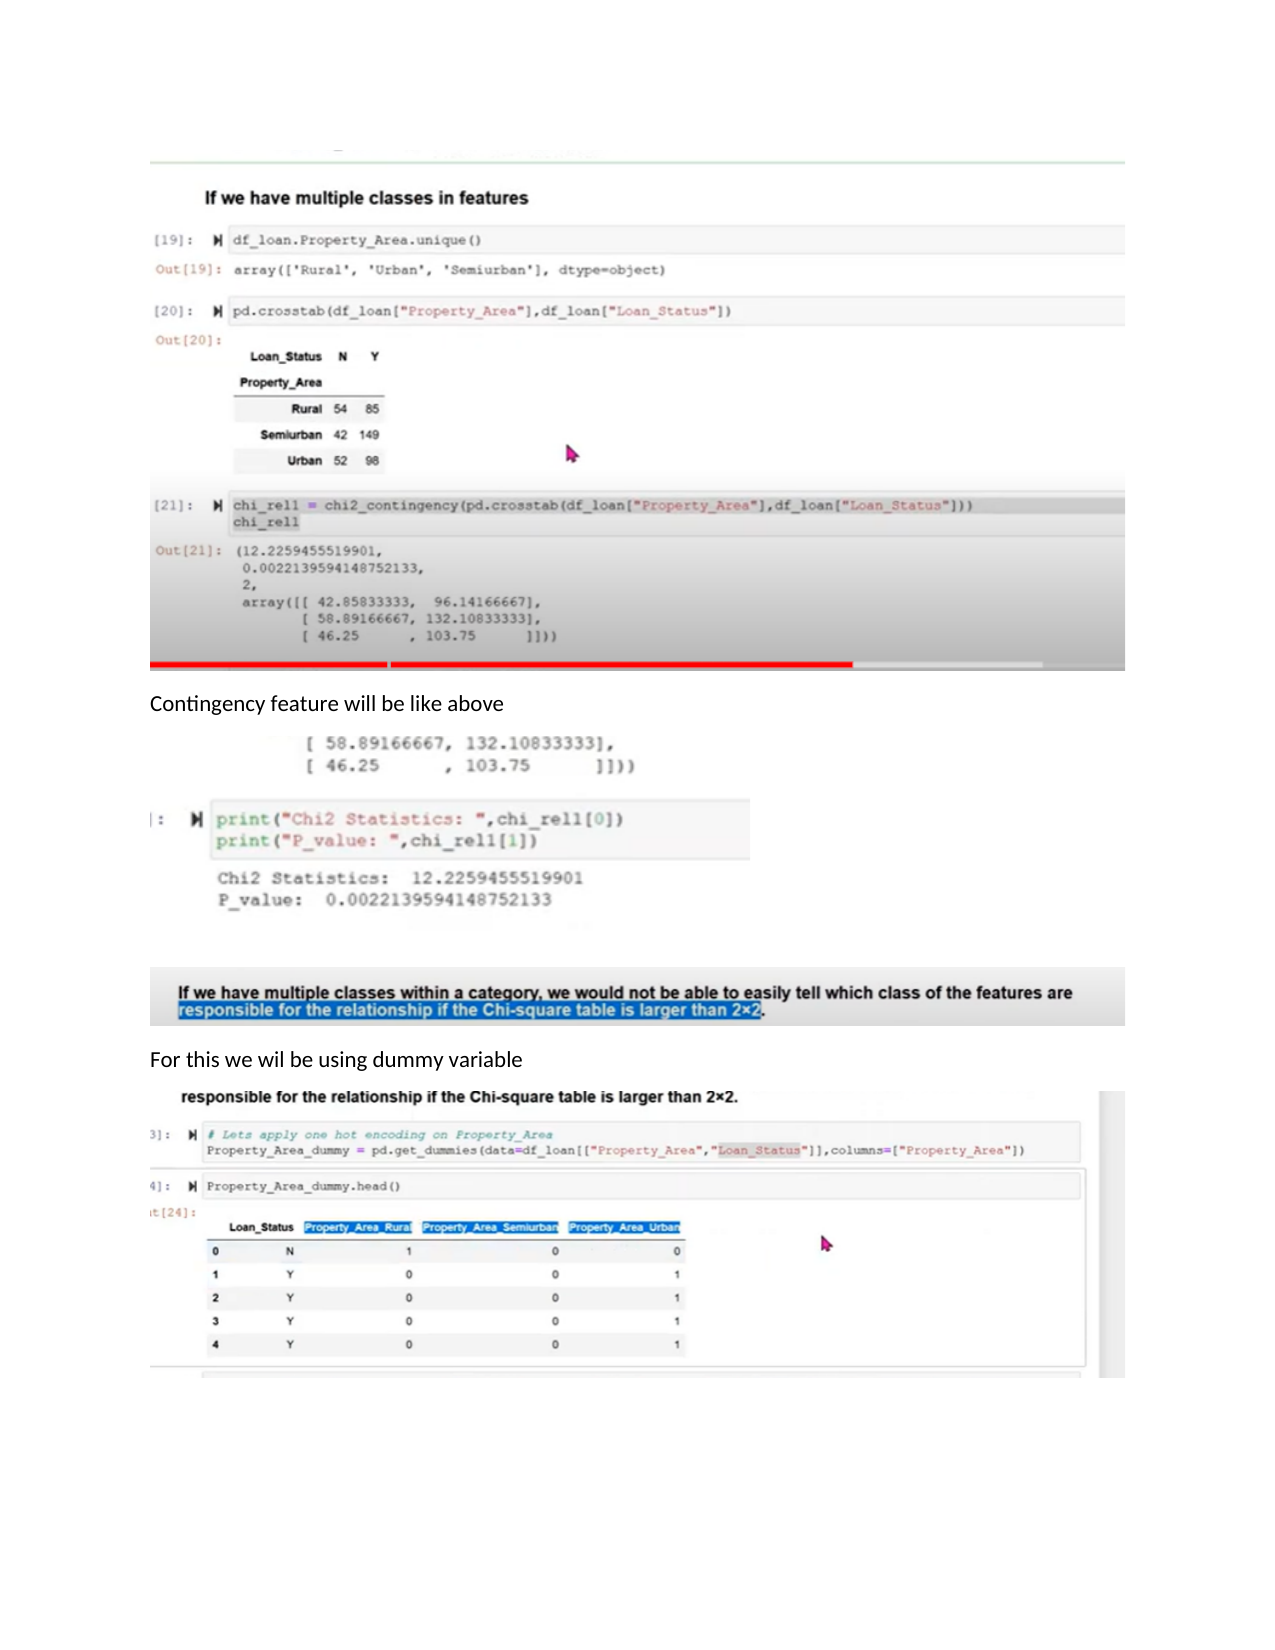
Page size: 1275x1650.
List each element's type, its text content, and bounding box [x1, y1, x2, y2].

text For this we wil be using dummy variable [150, 1045, 1125, 1073]
picture [150, 1091, 1125, 1378]
picture [150, 736, 750, 949]
text Contingency feature will be like above [150, 689, 1125, 717]
picture [150, 967, 1125, 1026]
picture [150, 150, 1125, 671]
